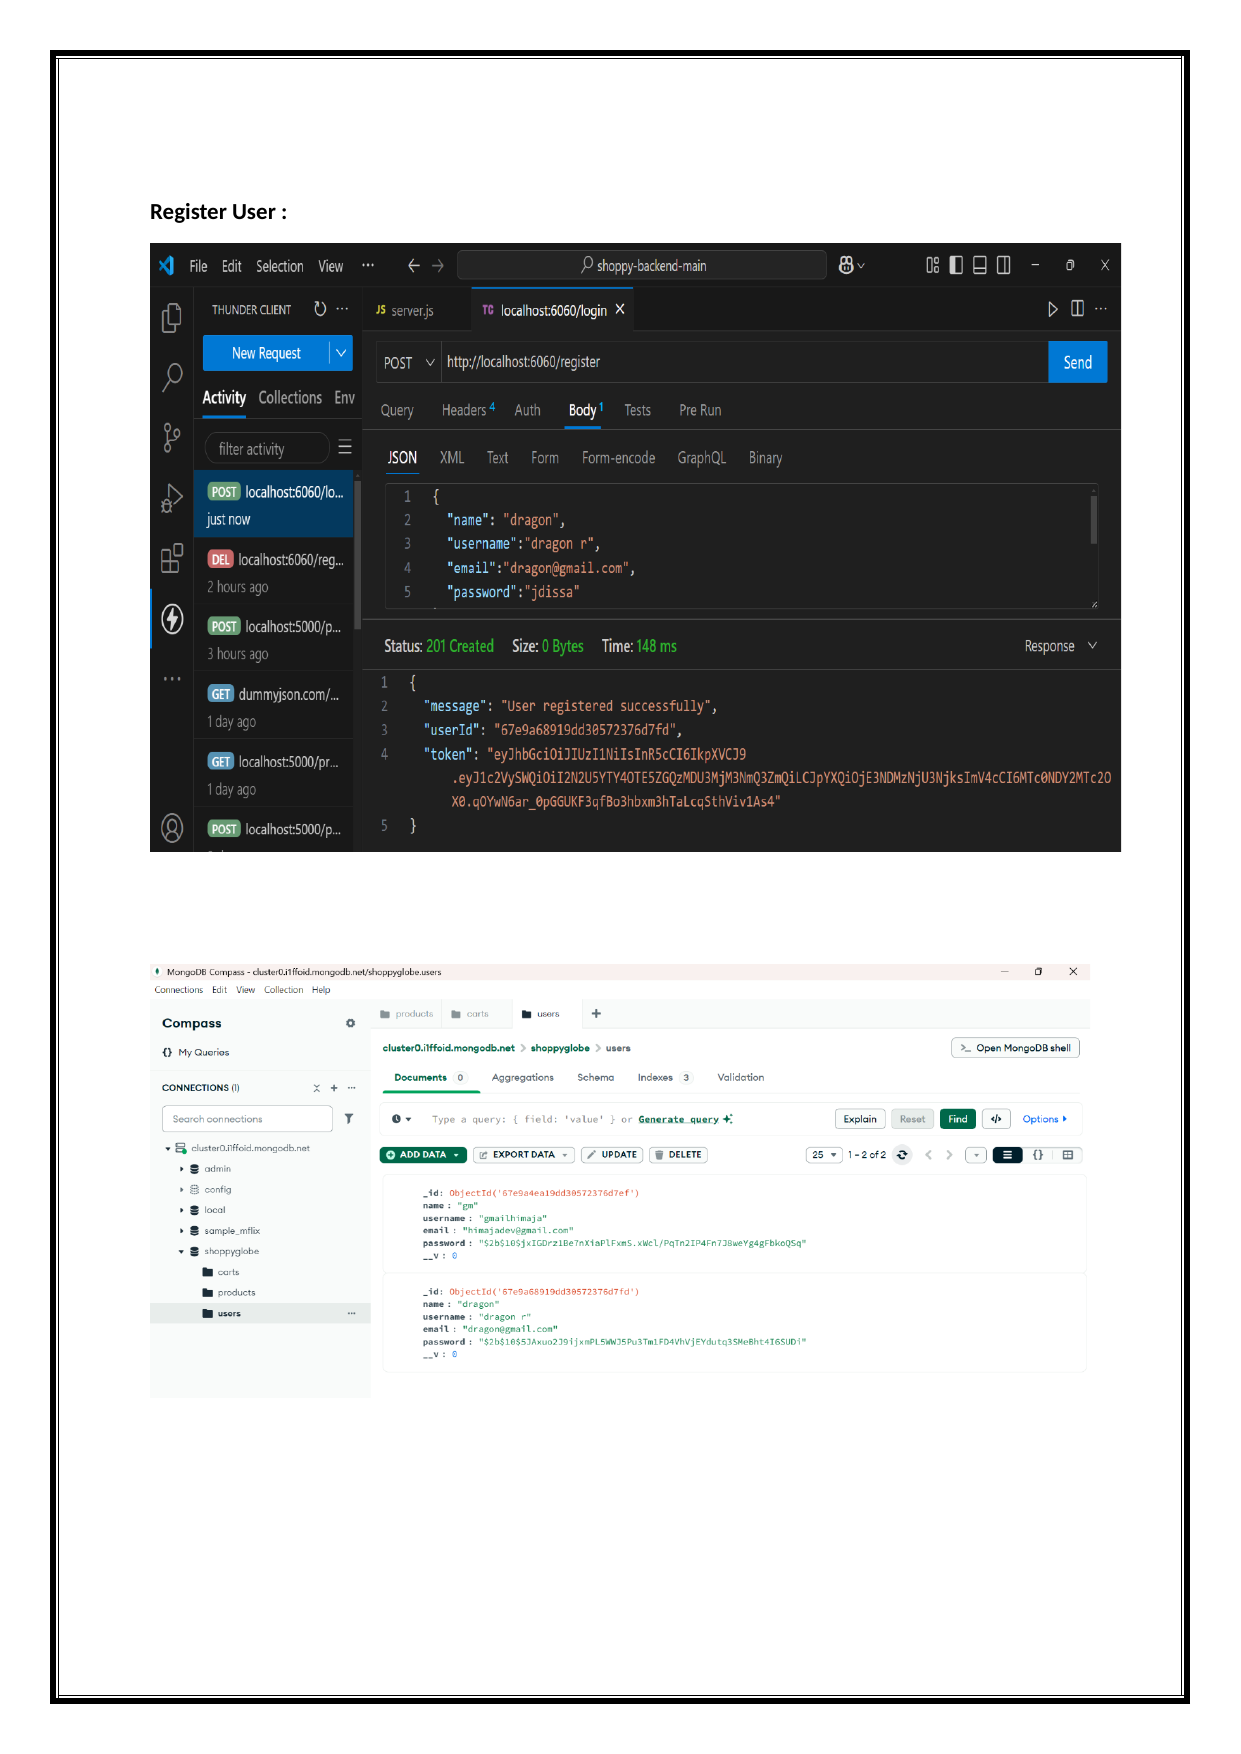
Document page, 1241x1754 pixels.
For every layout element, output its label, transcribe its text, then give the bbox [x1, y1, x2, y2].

picture [150, 964, 1091, 1398]
picture [150, 243, 1122, 852]
text Register User : [150, 197, 1090, 225]
